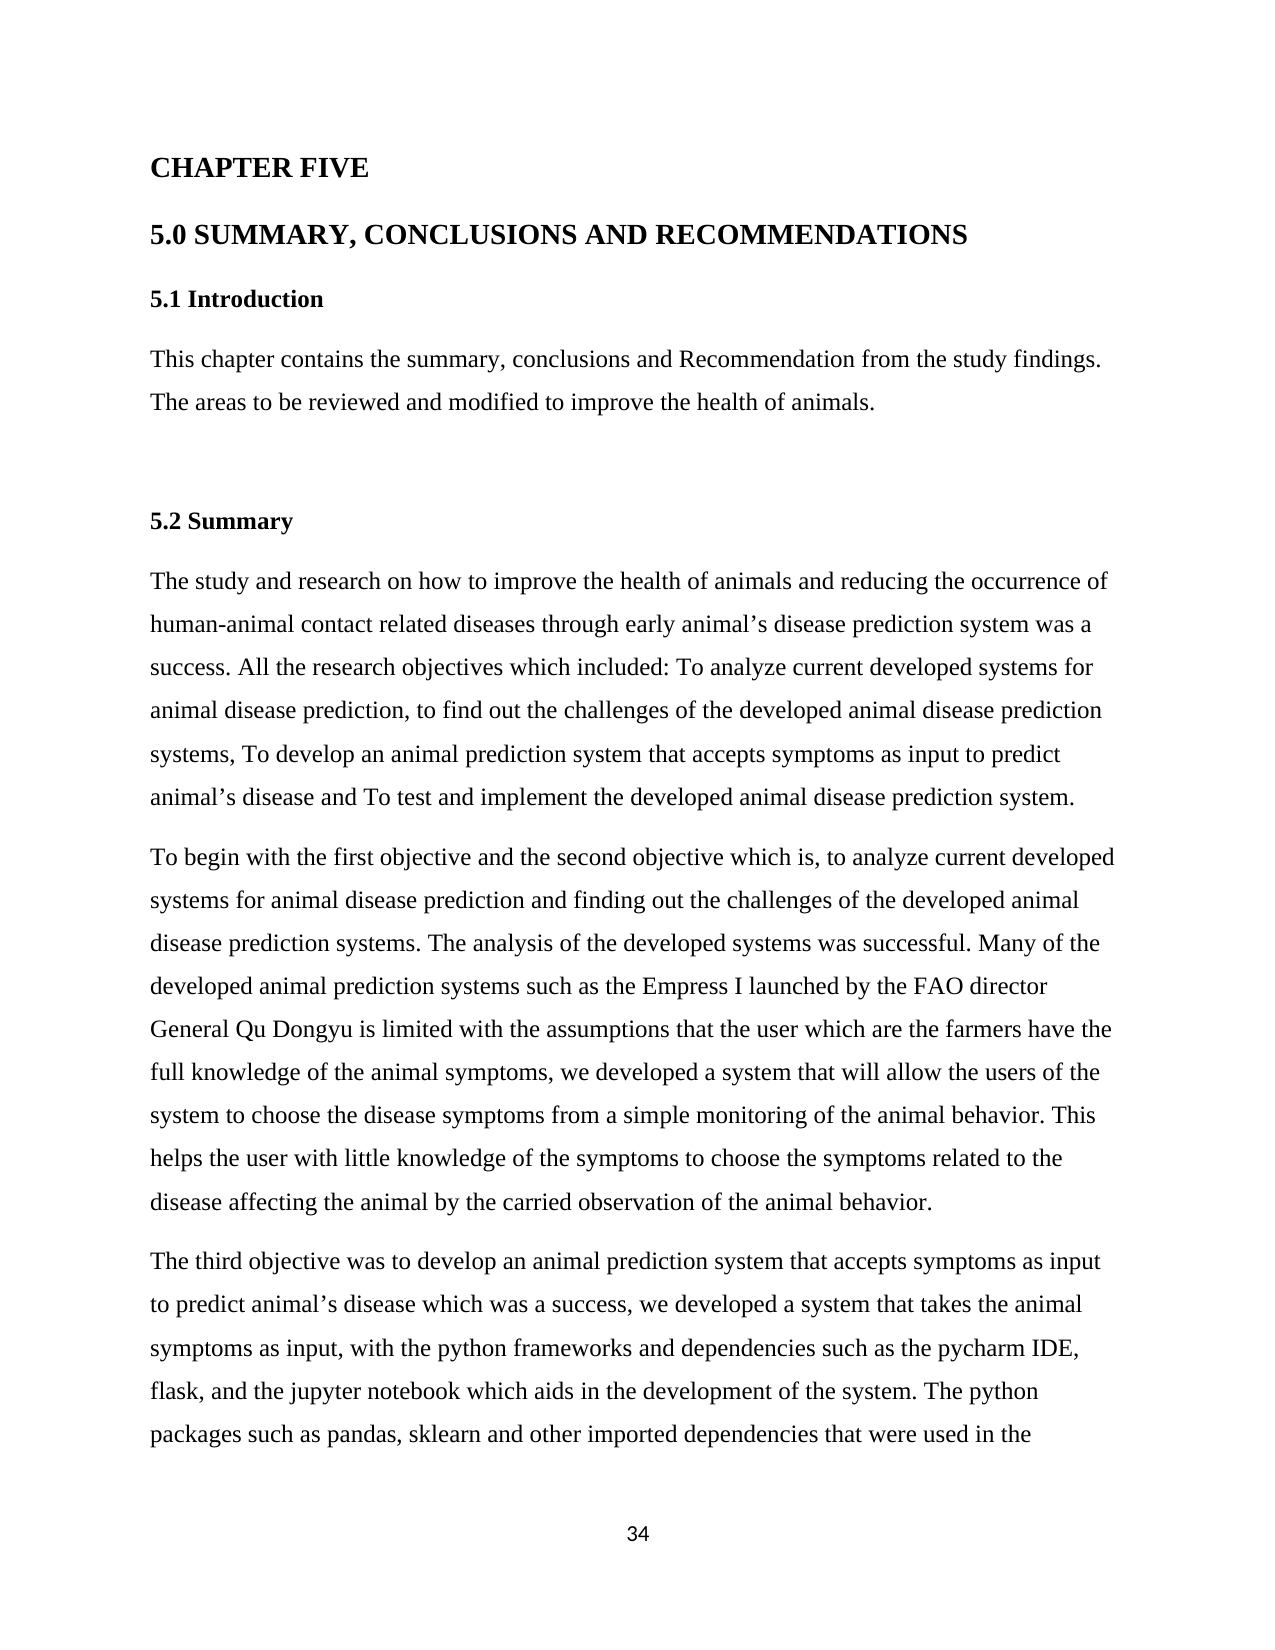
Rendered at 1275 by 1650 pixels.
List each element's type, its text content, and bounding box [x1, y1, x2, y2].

text The study and research on how to improve the health of animals and reducing the occurrence of human-animal contact related diseases through early animal’s disease prediction system was a success. All the research objectives which included: To analyze current developed systems for animal disease prediction, to find out the challenges of the developed animal disease prediction systems, To develop an animal prediction system that accepts symptoms as input to predict animal’s disease and To test and implement the developed animal disease prediction system. [150, 566, 1125, 811]
text This chapter contains the summary, conclusions and Recommendation from the study findings. The areas to be reviewed and modified to improve the health of animals. [150, 344, 1125, 416]
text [150, 1246, 1125, 1448]
text 5.2 Summary [150, 506, 1125, 535]
text 5.0 SUMMARY, CONCLUSIONS AND RECOMMENDATIONS [150, 217, 1125, 251]
text To begin with the first objective and the second objective which is, to analyze current developed systems for animal disease prediction and finding out the challenges of the developed animal disease prediction systems. The analysis of the developed systems was successful. Many of the developed animal prediction systems such as the Empress I launched by the FAO director General Qu Dongyu is limited with the assumptions that the user which are the farmers have the full knowledge of the animal symptoms, we developed a system that will allow the users of the system to choose the disease symptoms from a simple monitoring of the animal behavior. This helps the user with little knowledge of the symptoms to choose the symptoms related to the disease affecting the animal by the carried observation of the animal behavior. [150, 842, 1125, 1215]
text 5.1 Introduction [150, 284, 1125, 313]
text CHAPTER FIVE [150, 150, 1125, 183]
